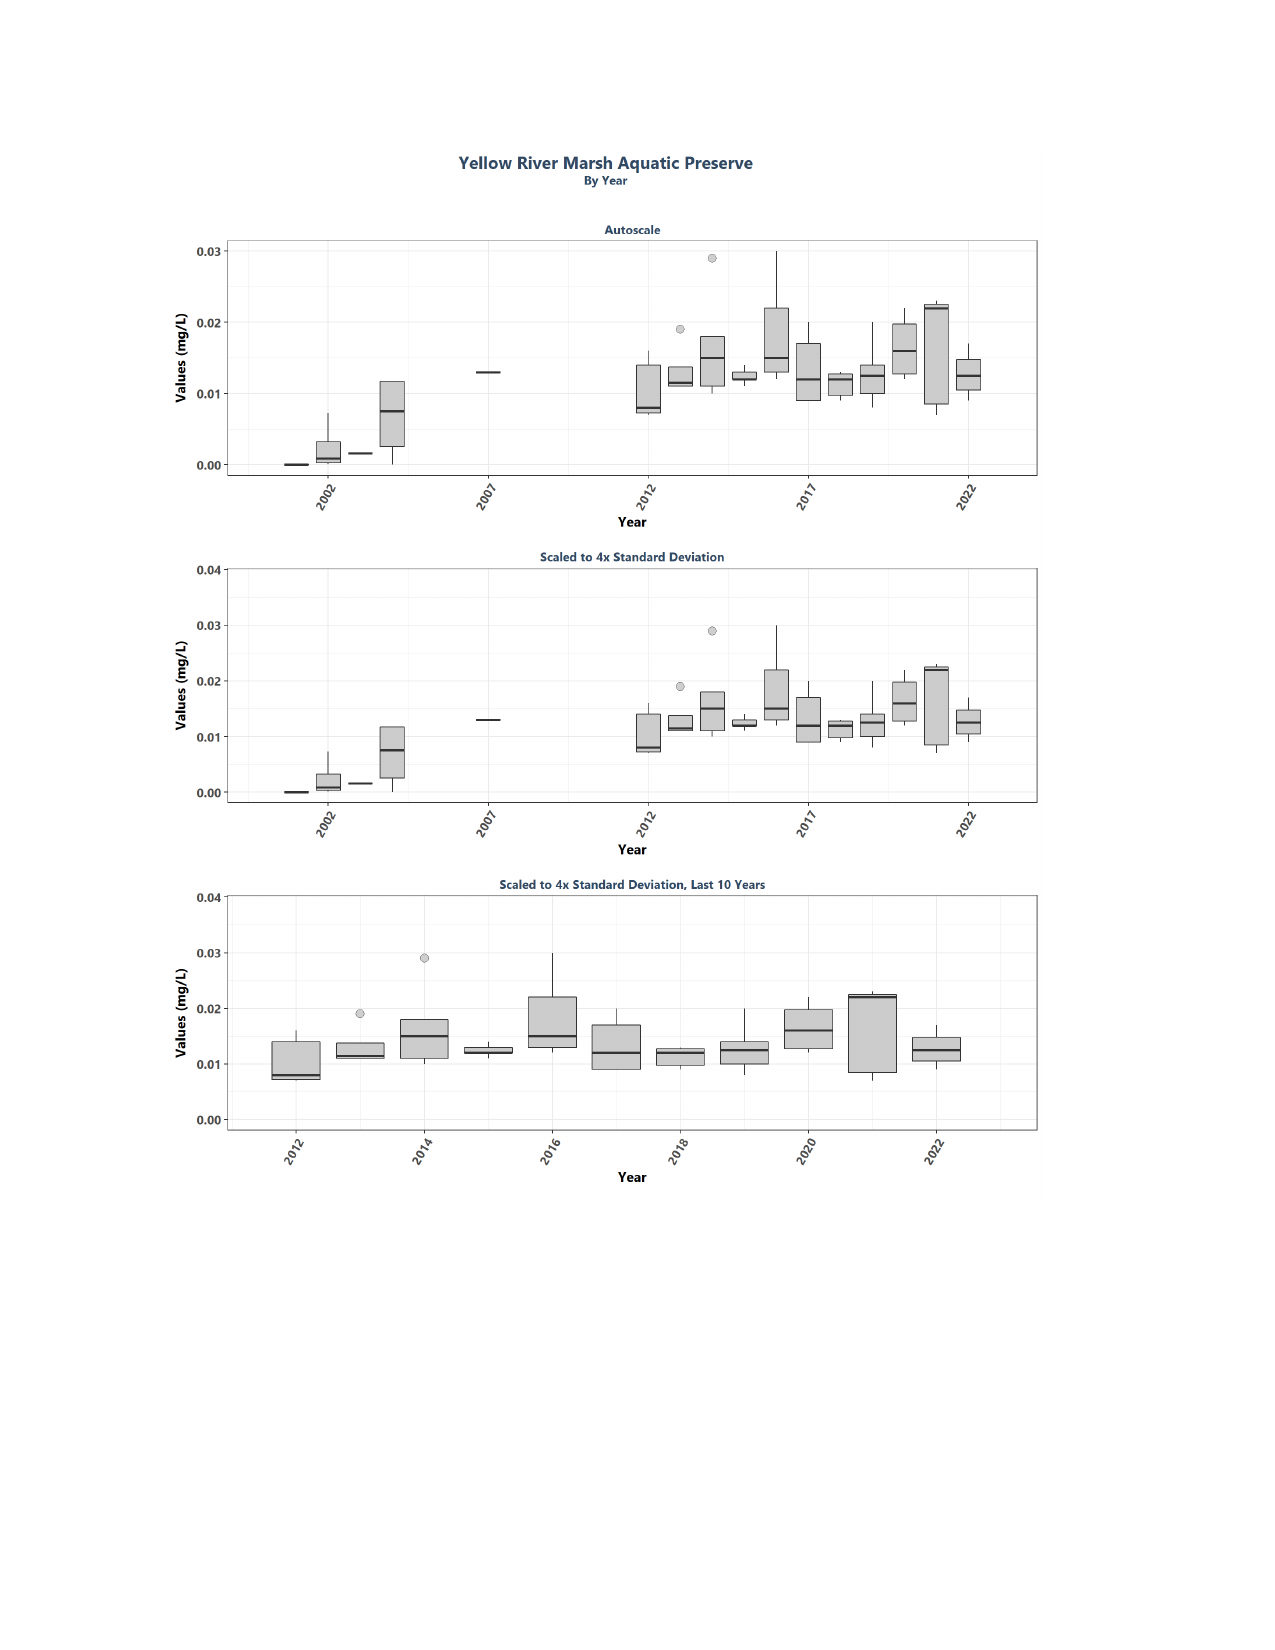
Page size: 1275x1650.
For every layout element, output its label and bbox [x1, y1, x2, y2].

picture [168, 150, 1044, 1200]
